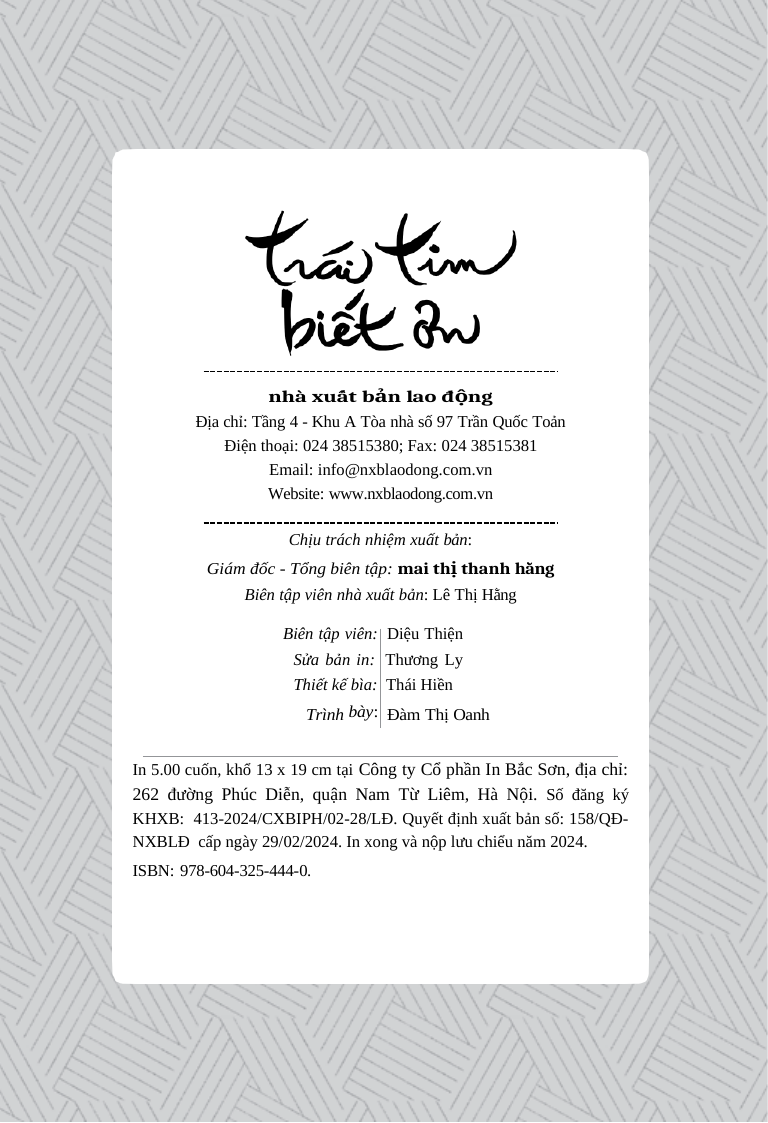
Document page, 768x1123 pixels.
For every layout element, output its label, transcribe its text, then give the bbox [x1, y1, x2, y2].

text Email: info@nxblaodong.com.vn Website: www.nxblaodong.com.vn [244, 459, 517, 503]
text Biên tập viên: Diệu Thiện Sửa bản in: Thương Ly Thiết kế bìa: Thái Hiền [283, 624, 463, 694]
text Biên tập viên nhà xuất bản: Lê Thị Hằng [103, 585, 658, 604]
text ISBN: 978-604-325-444-0. [132, 861, 738, 880]
text Trình bày: Đàm Thị Oanh [306, 700, 738, 722]
text Giám đốc - Tổng biên tập: mai thị thanh hằng [103, 559, 658, 578]
text Địa chỉ: Tầng 4 - Khu A Tòa nhà số 97 Trần Quốc Toản Điện thoại: 024 38515380; Fax: 024 38515381 [189, 411, 572, 454]
picture [0, 0, 768, 1122]
text Chịu trách nhiệm xuất bản: [103, 530, 658, 549]
text In 5.00 cuốn, khổ 13 x 19 cm tại Công ty Cổ phần In Bắc Sơn, địa chỉ: 262 đường Phúc Diễn, quận Nam Từ Liêm, Hà Nội. Số đăng ký KHXB: 413-2024/CXBIPH/02-28/LĐ. Quyết định xuất bản số: 158/QĐ-NXBLĐ cấp ngày 29/02/2024. In xong và nộp lưu chiểu năm 2024. [132, 759, 629, 851]
text nhà xuất bản lao động [103, 387, 658, 407]
